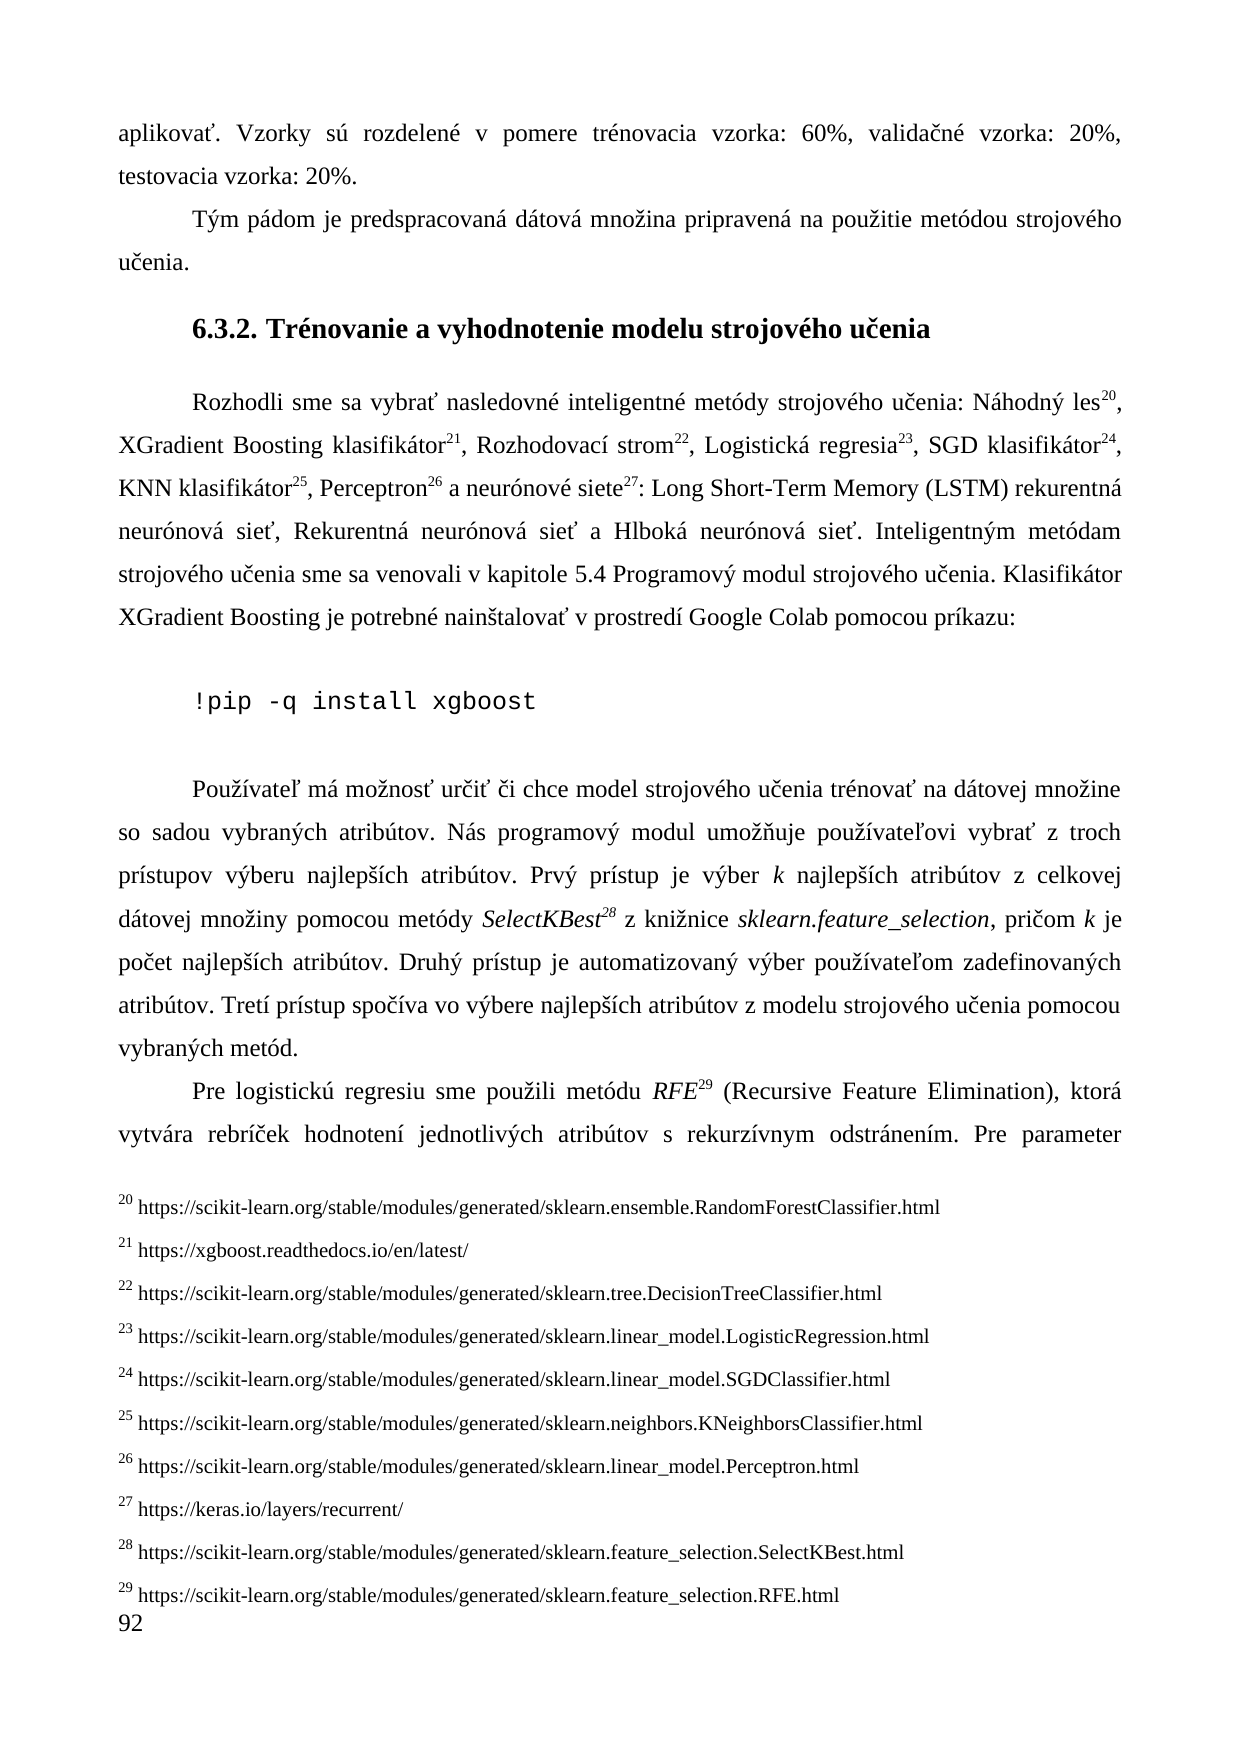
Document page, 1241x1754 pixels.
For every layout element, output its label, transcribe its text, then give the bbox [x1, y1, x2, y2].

text Používateľ má možnosť určiť či chce model strojového učenia trénovať na dátovej množine so sadou vybraných atribútov. Nás programový modul umožňuje používateľovi vybrať z troch prístupov výberu najlepších atribútov. Prvý prístup je výber k najlepších atribútov z celkovej dátovej množiny pomocou metódy SelectKBest z knižnice sklearn.feature_selection, pričom k je počet najlepších atribútov. Druhý prístup je automatizovaný výber používateľom zadefinovaných atribútov. Tretí prístup spočíva vo výbere najlepších atribútov z modelu strojového učenia pomocou vybraných metód. [118, 774, 1122, 1062]
subtitle Trénovanie a vyhodnotenie modelu strojového učenia [192, 311, 1122, 345]
text Rozhodli sme sa vybrať nasledovné inteligentné metódy strojového učenia: Náhodný les, XGradient Boosting klasifikátor, Rozhodovací strom, Logistická regresia, SGD klasifikátor, KNN klasifikátor, Perceptron a neurónové siete: Long Short-Term Memory (LSTM) rekurentná neurónová sieť, Rekurentná neurónová sieť a Hlboká neurónová sieť. Inteligentným metódam strojového učenia sme sa venovali v kapitole 4.4 Programový modul strojového učenia. Klasifikátor XGradient Boosting je potrebné nainštalovať v prostredí Google Colab pomocou príkazu: [118, 387, 1122, 631]
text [118, 118, 1122, 190]
text !pip -q install xgboost [118, 689, 1122, 717]
text Tým pádom je predspracovaná dátová množina pripravená na použitie metódou strojového učenia. [118, 204, 1122, 276]
text Pre logistickú regresiu sme použili metódu RFE (Recursive Feature Elimination), ktorá vytvára rebríček hodnotení jednotlivých atribútov s rekurzívnym odstránením. Pre parameter estimator (dozorca) sme použili model logistickej regresie. Metóda vracia zoznam atribútov s príslušným hodnotením. Vyberú sa atribúty, ktorých p hodnota je menšia ako 0.05. Podľa konvencie je pravdepodobnostná hodnota p bežne stanovená na hodnotu 0.05 pri testovaní štatistickej hypotézy. Pre SGD klasifikátor sme použili metódu Nystroem, ktorá konštruuje približnú mapu atribútov pre ľubovoľné jadro s použitím podmnožiny údajov ako základ. Pre metódy rozhodovací strom, extreme gradient boosting a náhodný les sme ako metódu na výber najlepších atribútov použili metódu SelectFromModel, ktorý je meta-transformátor pre výber najlepších atribútov na základe dôležitých váh. Pre ostatné metódy strojového učenia platí druhý prístup výberu najlepších atribútov. Metódy RFE a SelectFromModel sú súčasťou knižnice feature_selection. Metóda Nystroem sa nachádza v knižnici kernel_approximation. [118, 1076, 1122, 1148]
